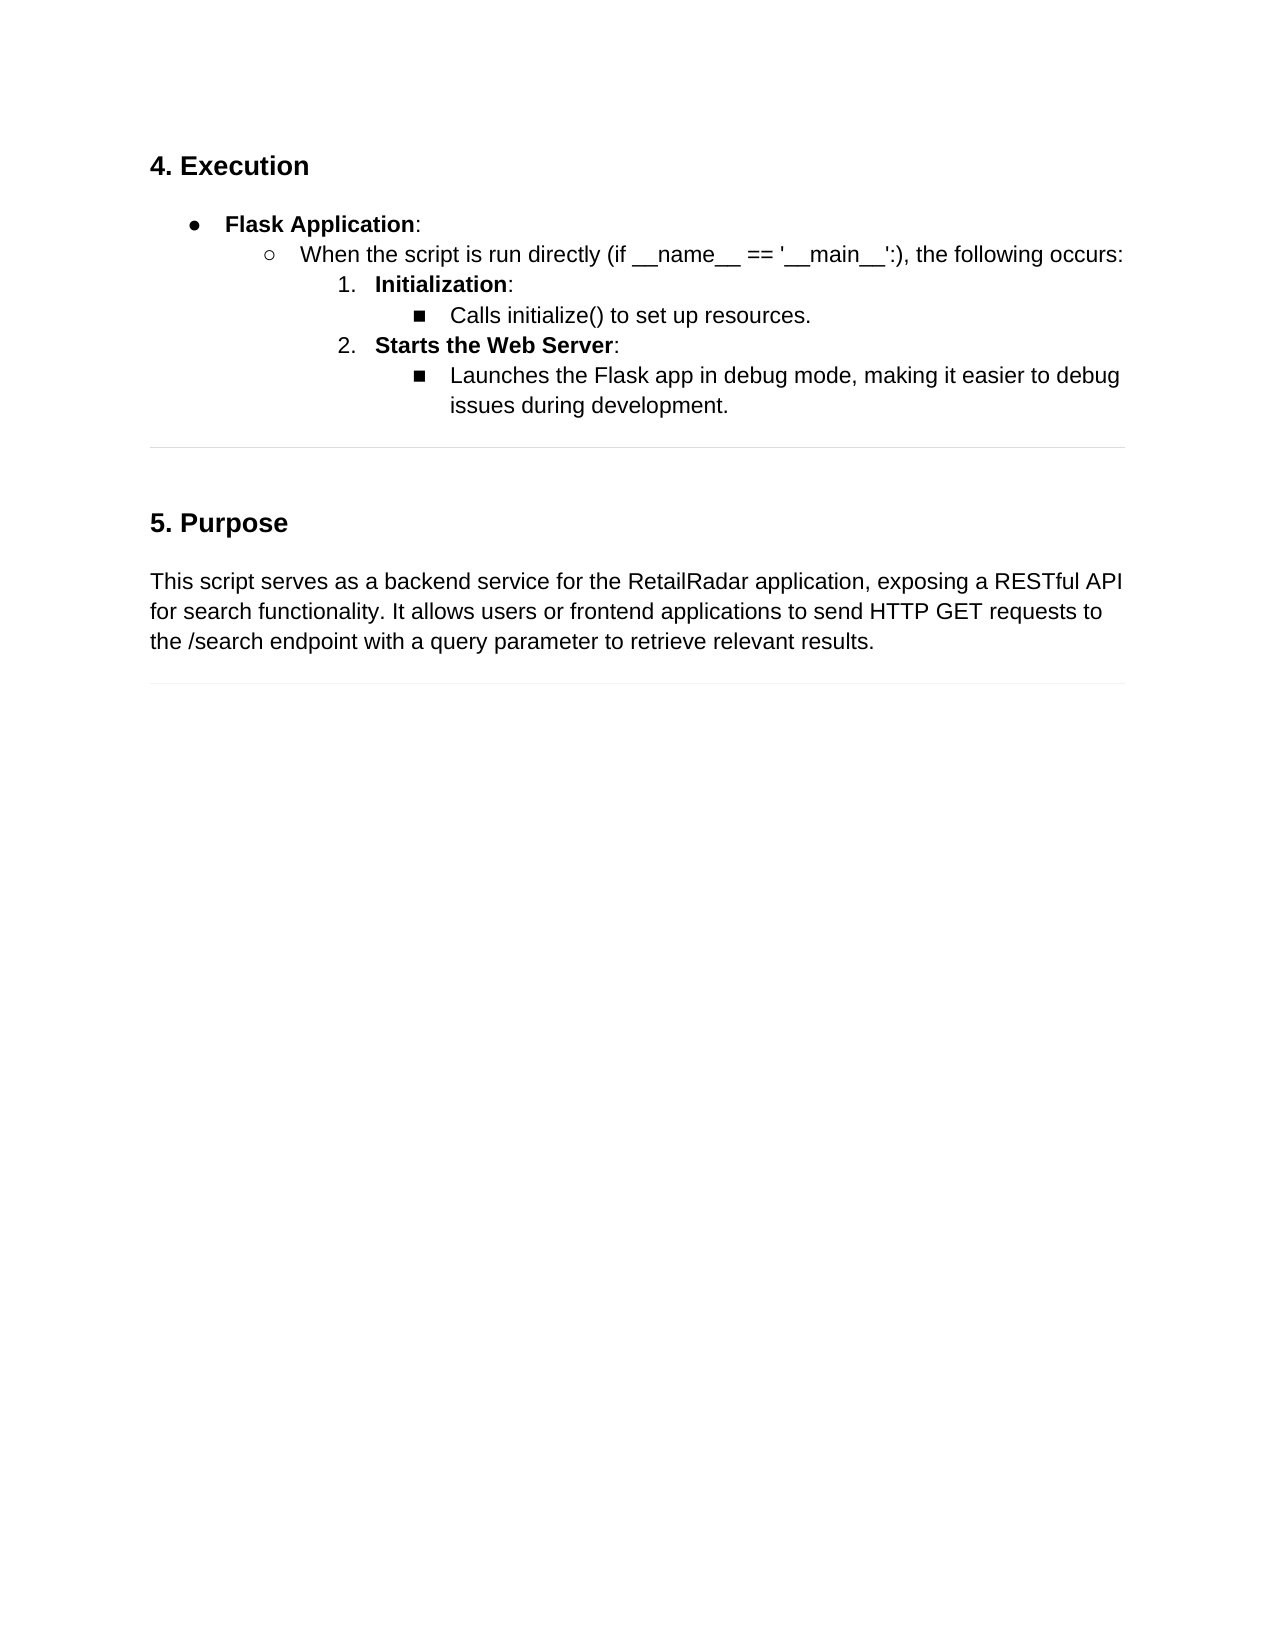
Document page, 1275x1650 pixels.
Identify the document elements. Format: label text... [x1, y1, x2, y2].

list When the script is run directly (if __name__ == '__main__':), the following occurs: [262, 241, 1125, 267]
list Starts the Web Server: [337, 332, 1125, 358]
list Calls initialize() to set up resources. [412, 302, 1125, 328]
subtitle 4. Execution [150, 150, 1125, 181]
list Flask Application: [187, 211, 1125, 237]
text This script serves as a backend service for the RetailRadar application, exposing a RESTful API for search functionality. It allows users or frontend applications to send HTTP GET requests to the /search endpoint with a query parameter to retrieve relevant results. [150, 568, 1125, 654]
list Initialization: [337, 271, 1125, 298]
subtitle 5. Purpose [150, 507, 1125, 538]
list Launches the Flask app in debug mode, making it easier to debug issues during development. [412, 362, 1125, 418]
